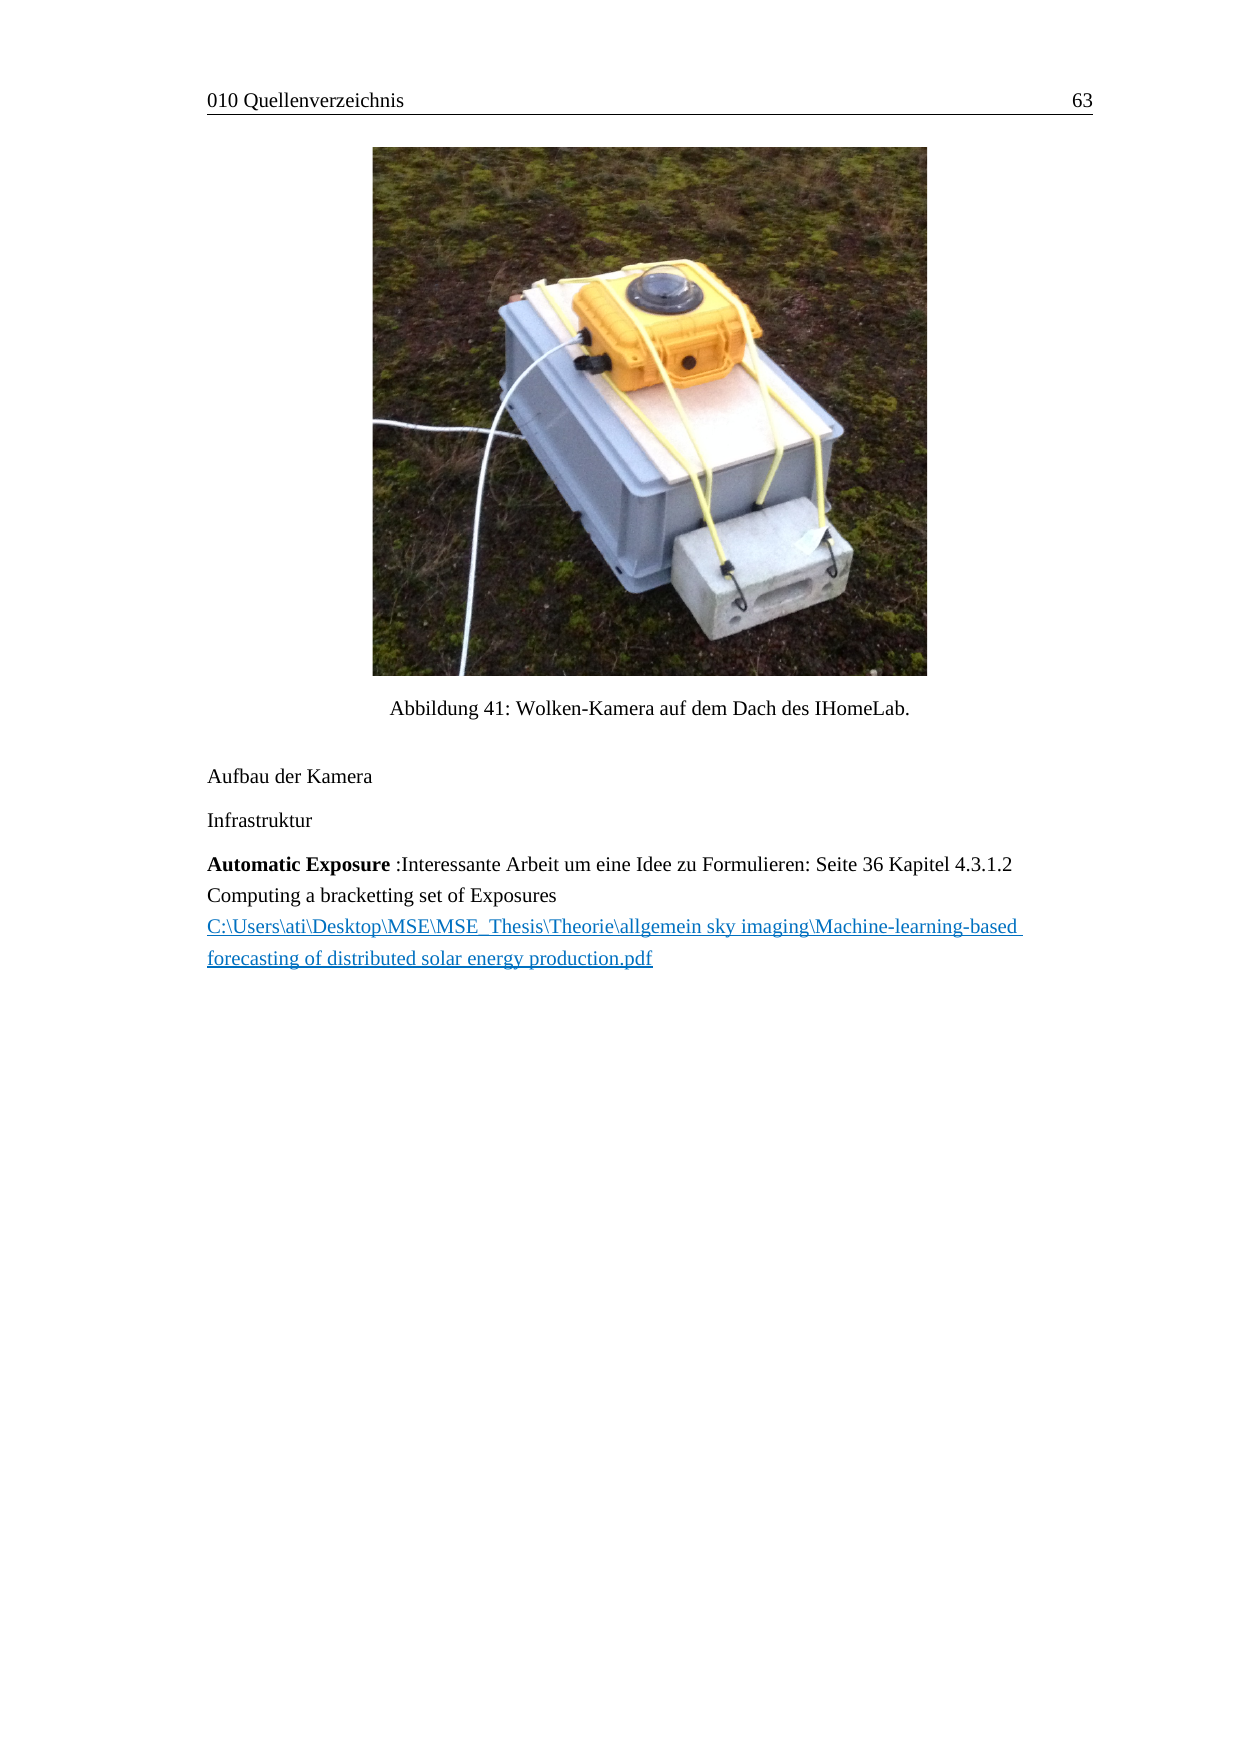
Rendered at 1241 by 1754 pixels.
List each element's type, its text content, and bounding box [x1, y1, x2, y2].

picture [372, 147, 928, 676]
text Automatic Exposure :Interessante Arbeit um eine Idee zu Formulieren: Seite 36 Kapitel 4.3.1.2 Computing a bracketting set of Exposures C:\Users\ati\Desktop\MSE\MSE_Thesis\Theorie\allgemein sky imaging\Machine-learning-based forecasting of distributed solar energy production.pdf [207, 852, 1093, 970]
text Aufbau der Kamera [207, 764, 1093, 788]
text Abbildung 41: Wolken-Kamera auf dem Dach des IHomeLab. [207, 696, 1093, 720]
text Infrastruktur [207, 808, 1093, 832]
